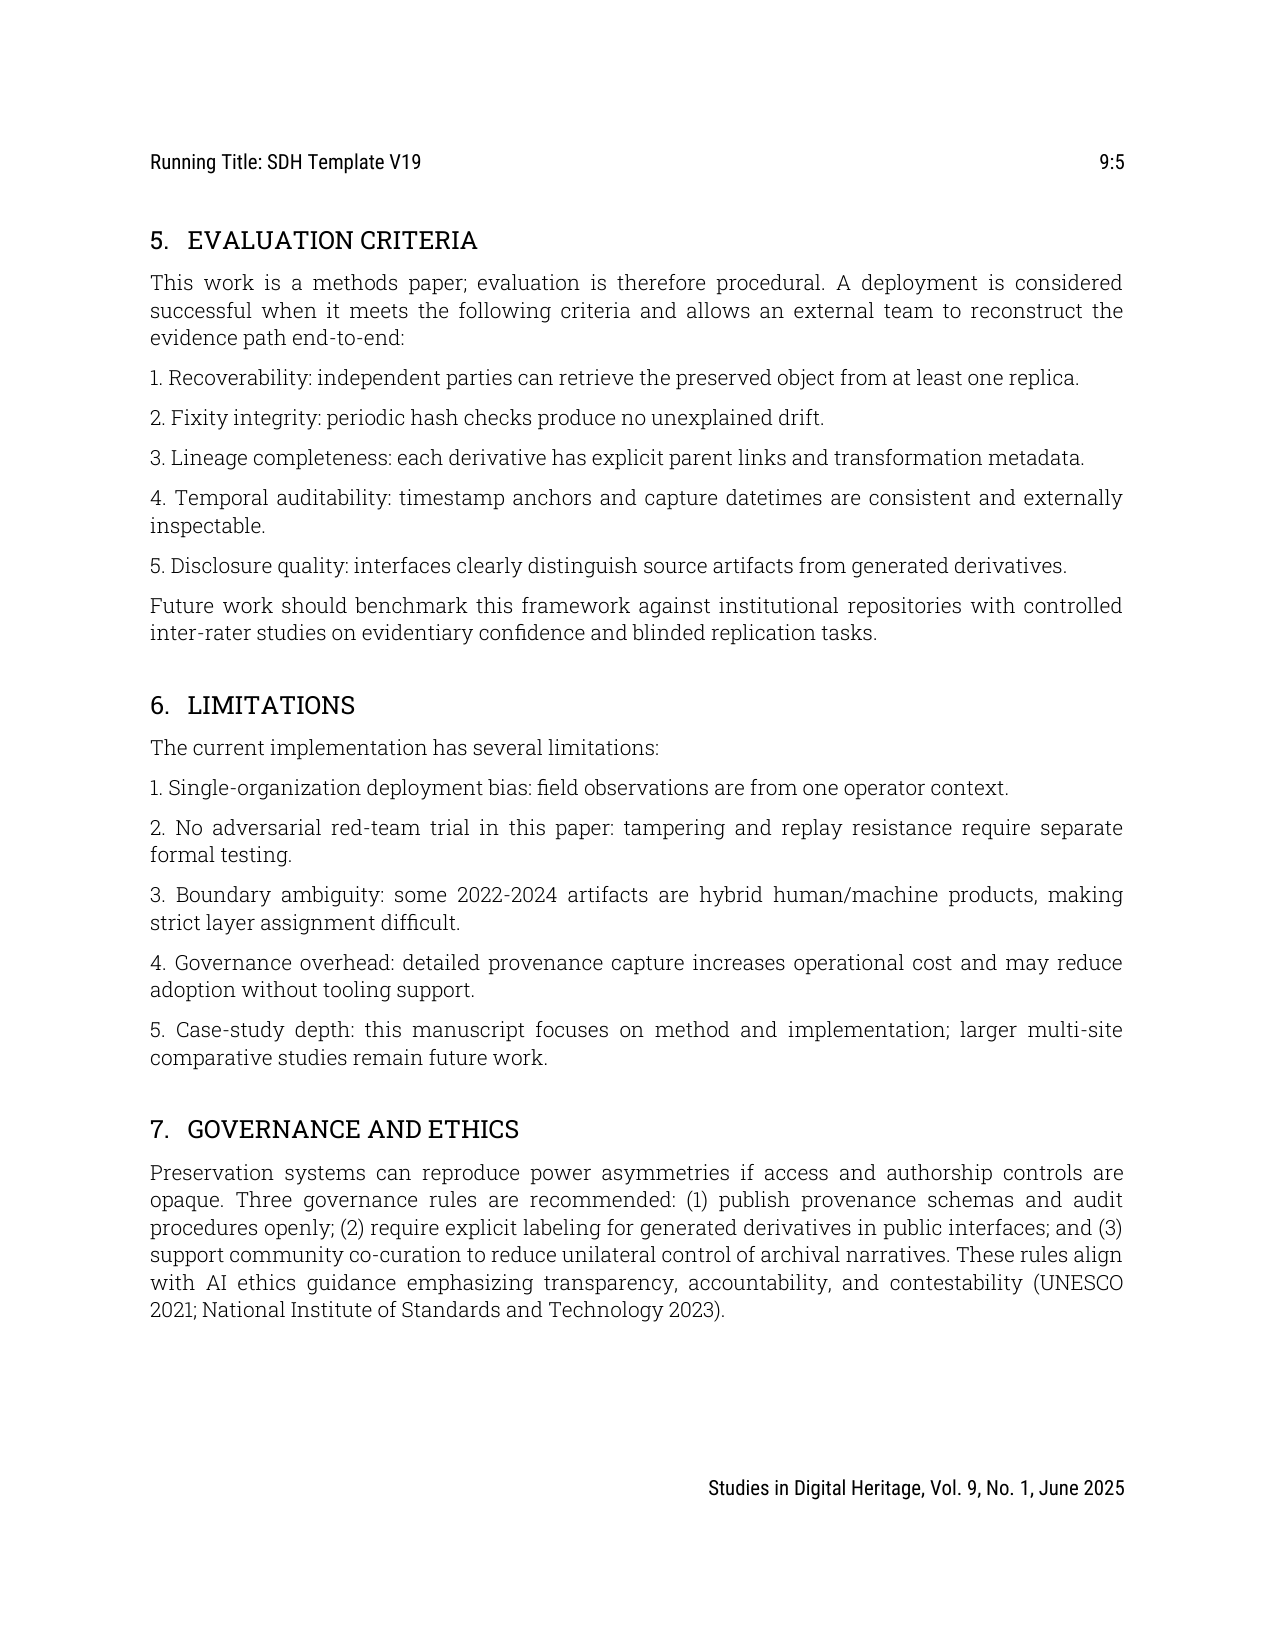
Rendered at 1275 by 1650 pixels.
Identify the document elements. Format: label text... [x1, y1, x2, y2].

text 5. Disclosure quality: interfaces clearly distinguish source artifacts from generated derivatives. [150, 551, 1125, 579]
text Future work should benchmark this framework against institutional repositories with controlled inter-rater studies on evidentiary confidence and blinded replication tasks. [150, 591, 1125, 646]
text 3. Lineage completeness: each derivative has explicit parent links and transformation metadata. [150, 444, 1125, 471]
title LIMITATIONS [150, 688, 1125, 721]
title GOVERNANCE AND ETHICS [150, 1112, 1125, 1146]
text Preservation systems can reproduce power asymmetries if access and authorship controls are opaque. Three governance rules are recommended: (1) publish provenance schemas and audit procedures openly; (2) require explicit labeling for generated derivatives in public interfaces; and (3) support community co-curation to reduce unilateral control of archival narratives. These rules align with AI ethics guidance emphasizing transparency, accountability, and contestability (UNESCO 2021; National Institute of Standards and Technology 2023). [150, 1158, 1125, 1323]
text 1. Single-organization deployment bias: field observations are from one operator context. [150, 773, 1125, 801]
text 4. Temporal auditability: timestamp anchors and capture datetimes are consistent and externally inspectable. [150, 484, 1125, 539]
text The current implementation has several limitations: [150, 733, 1125, 761]
text 3. Boundary ambiguity: some 2022-2024 artifacts are hybrid human/machine products, making strict layer assignment difficult. [150, 881, 1125, 936]
text 5. Case-study depth: this manuscript focuses on method and implementation; larger multi-site comparative studies remain future work. [150, 1016, 1125, 1071]
title EVALUATION CRITERIA [150, 223, 1125, 256]
text 4. Governance overhead: detailed provenance capture increases operational cost and may reduce adoption without tooling support. [150, 948, 1125, 1003]
text 2. Fixity integrity: periodic hash checks produce no unexplained drift. [150, 404, 1125, 431]
text 2. No adversarial red-team trial in this paper: tampering and replay resistance require separate formal testing. [150, 813, 1125, 868]
text This work is a methods paper; evaluation is therefore procedural. A deployment is considered successful when it meets the following criteria and allows an external team to reconstruct the evidence path end-to-end: [150, 269, 1125, 351]
text 1. Recoverability: independent parties can retrieve the preserved object from at least one replica. [150, 364, 1125, 391]
